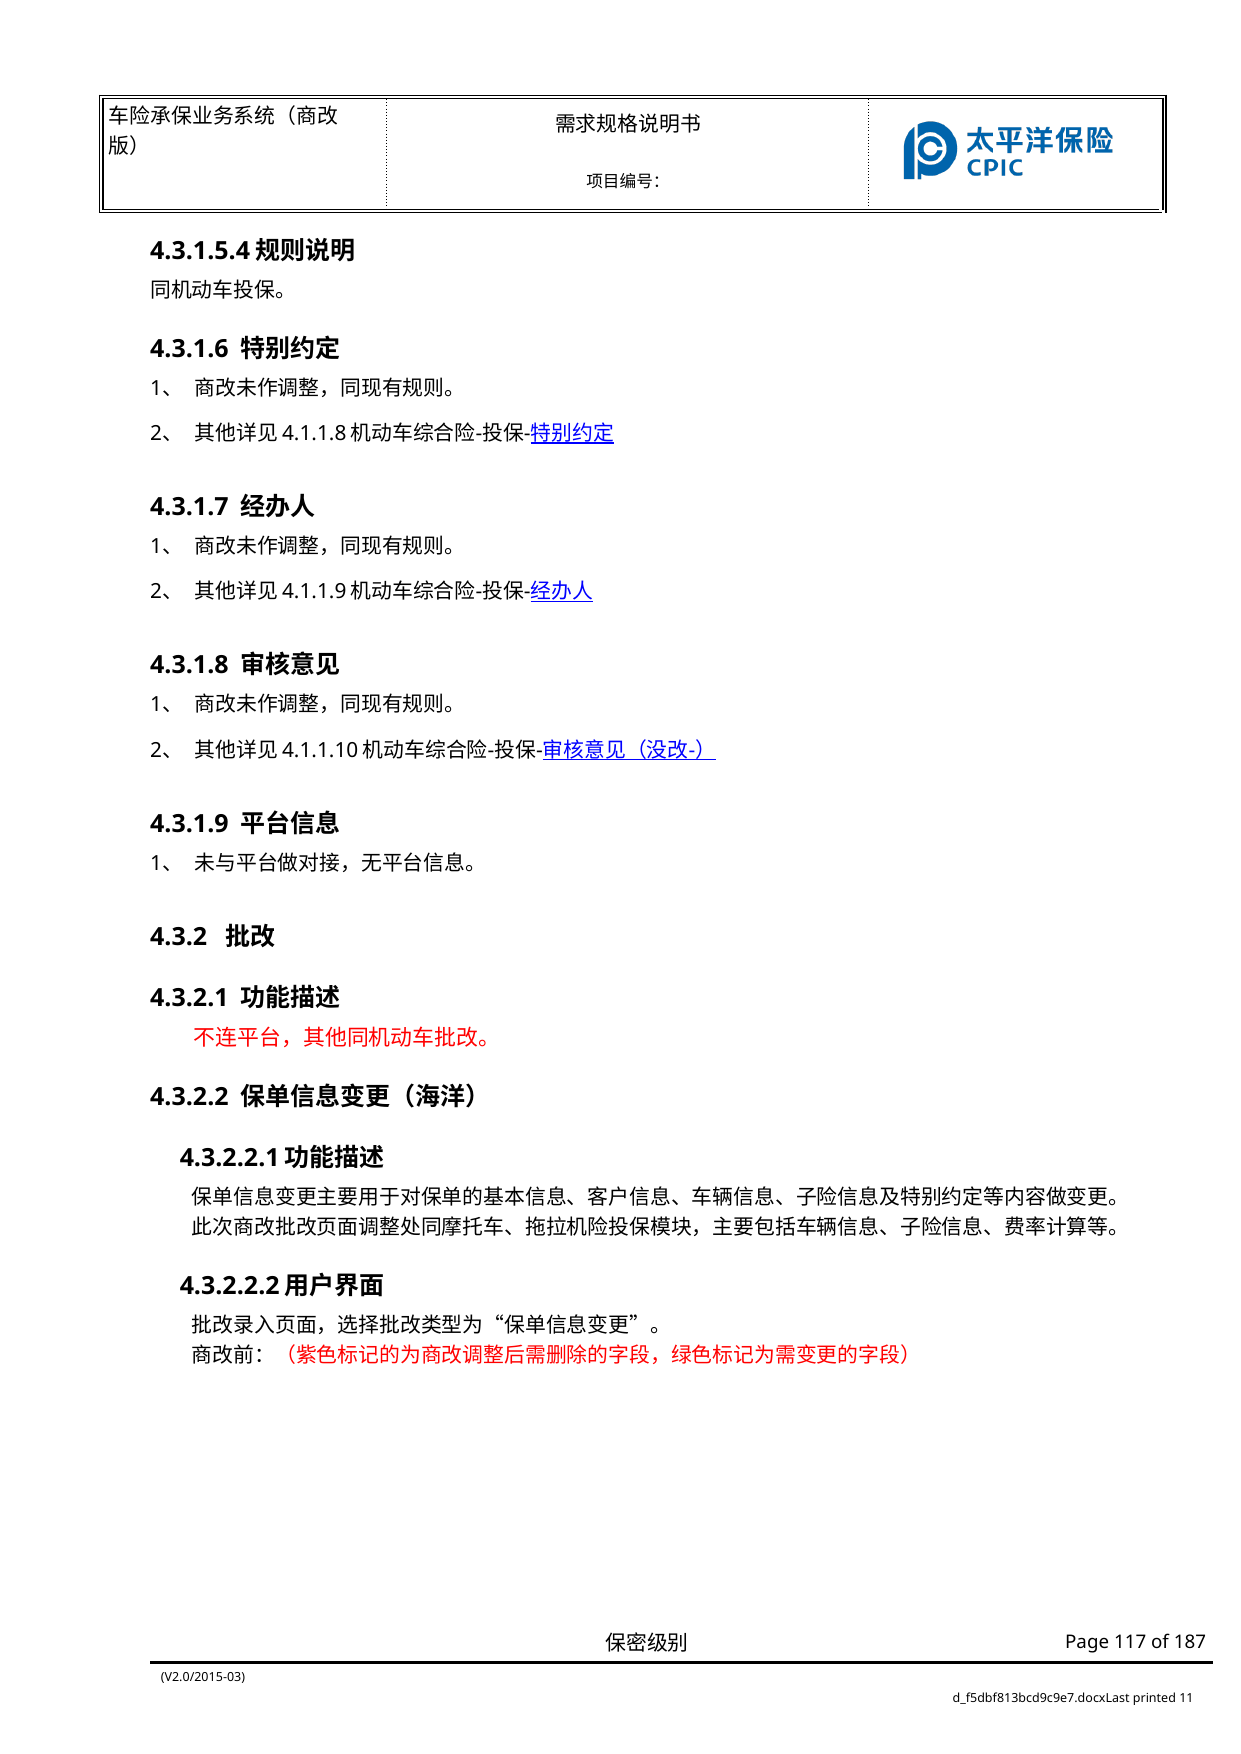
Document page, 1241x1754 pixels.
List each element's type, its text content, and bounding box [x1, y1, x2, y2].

subtitle 功能描述 [150, 977, 1116, 1014]
subtitle 规则说明 [150, 231, 1116, 267]
subtitle 功能描述 [179, 1138, 1116, 1174]
picture [900, 117, 1117, 183]
subtitle 特别约定 [150, 328, 1116, 364]
text 保单信息变更主要用于对保单的基本信息、客户信息、车辆信息、子险信息及特别约定等内容做变更。 [150, 1180, 1116, 1211]
subtitle 批改 [150, 916, 1116, 952]
text 此次商改批改页面调整处同摩托车、拖拉机险投保模块，主要包括车辆信息、子险信息、费率计算等。 [150, 1211, 1116, 1241]
list 其他详见4.1.1.9机动车综合险-投保-经办人 [150, 574, 1116, 605]
subtitle 审核意见 [150, 645, 1116, 681]
list 其他详见4.1.1.8机动车综合险-投保-特别约定 [150, 416, 1116, 446]
text 同机动车投保。 [150, 273, 1116, 303]
list 商改未作调整，同现有规则。 [150, 687, 1116, 718]
list 其他详见4.1.1.10机动车综合险-投保-审核意见（没改-） [150, 733, 1116, 763]
subtitle 经办人 [150, 487, 1116, 523]
subtitle 平台信息 [150, 803, 1116, 839]
subtitle 用户界面 [179, 1266, 1116, 1302]
text 不连平台，其他同机动车批改。 [150, 1020, 1116, 1052]
subtitle 保单信息变更（海洋） [150, 1077, 1116, 1113]
text 商改前：（紫色标记的为商改调整后需删除的字段，绿色标记为需变更的字段） [150, 1338, 1116, 1369]
text 批改录入页面，选择批改类型为“保单信息变更”。 [150, 1308, 1116, 1338]
list 商改未作调整，同现有规则。 [150, 529, 1116, 559]
list 未与平台做对接，无平台信息。 [150, 846, 1116, 876]
list 商改未作调整，同现有规则。 [150, 371, 1116, 401]
